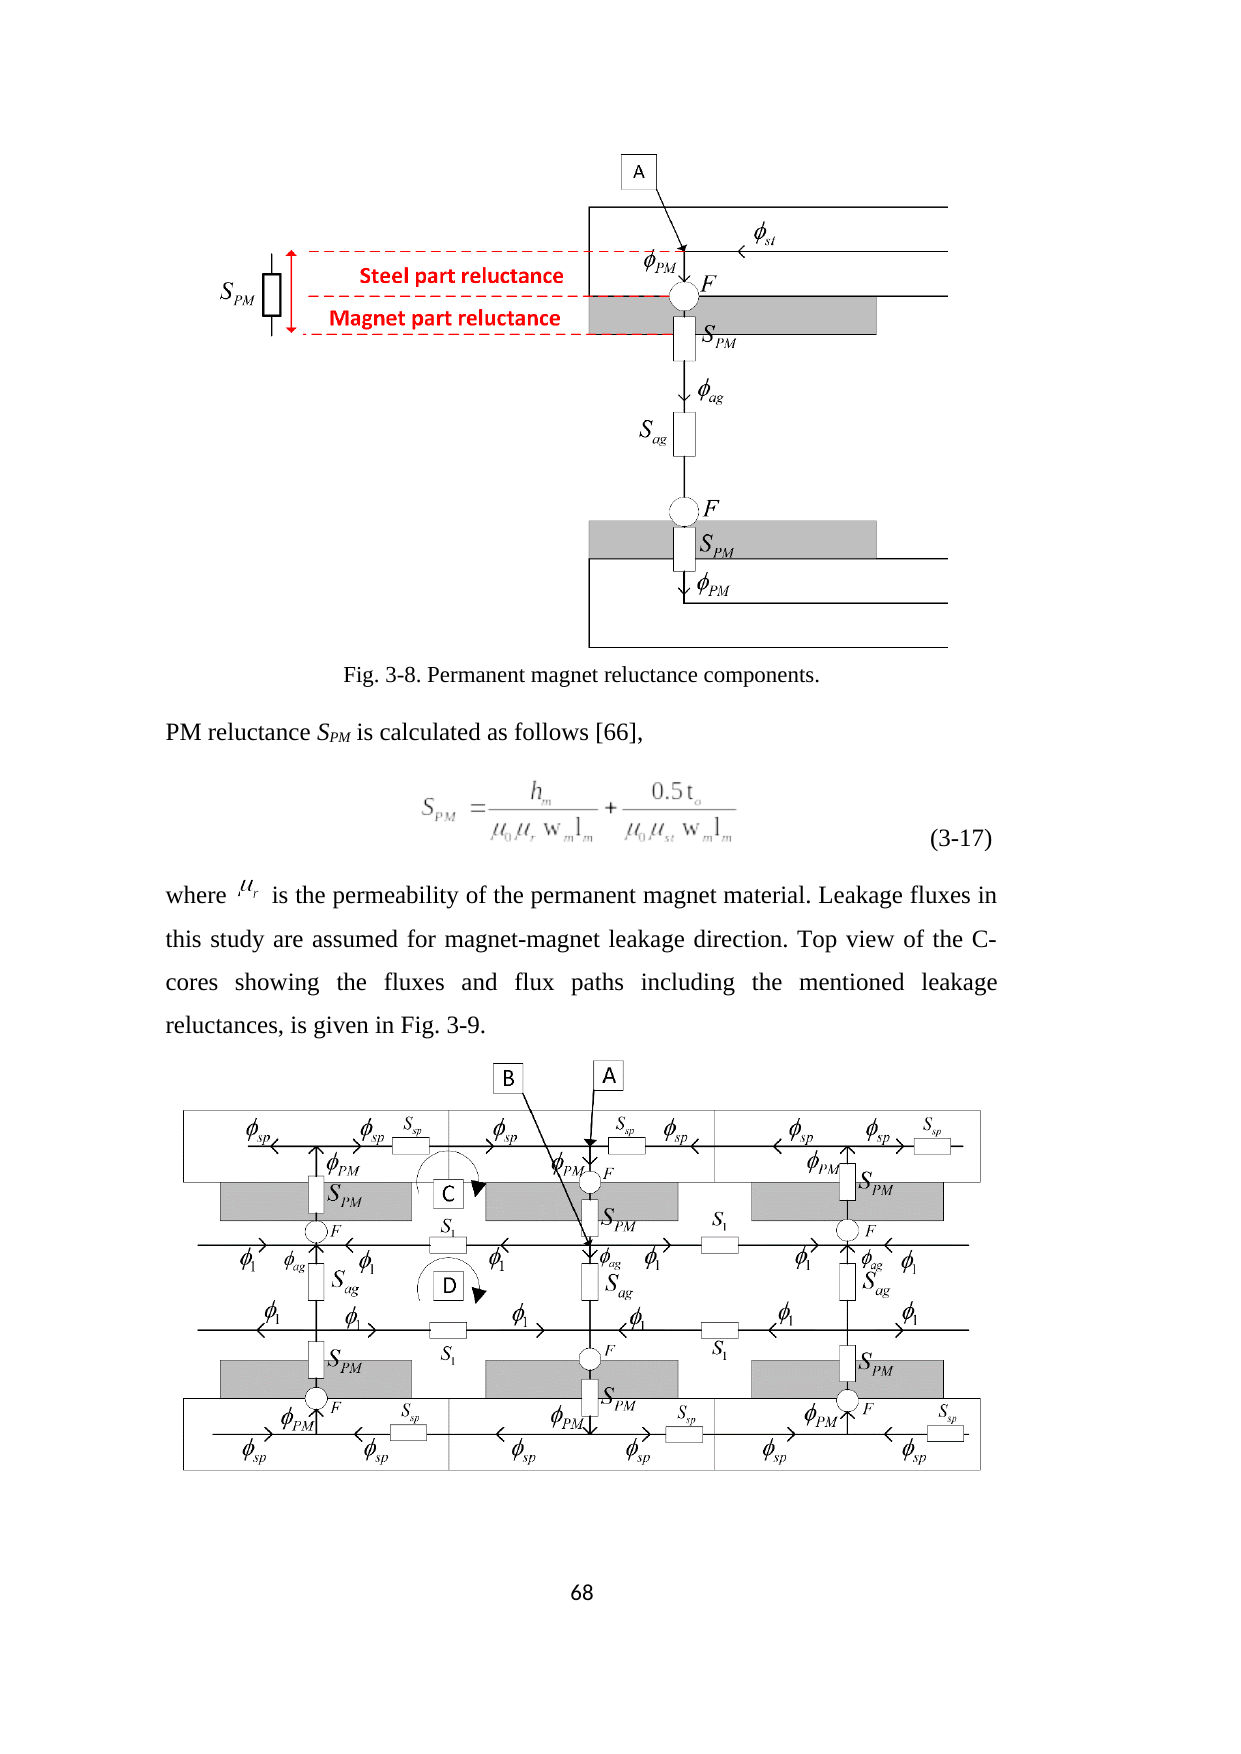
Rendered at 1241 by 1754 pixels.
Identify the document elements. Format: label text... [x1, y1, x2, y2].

text PM reluctance SPM is calculated as follows [66], [165, 717, 998, 746]
list where is the permeability of the permanent magnet material. Leakage fluxes in this study are assumed for magnet-magnet leakage direction. Top view of the C-cores showing the fluxes and flux paths including the mentioned leakage reluctances, is given in Fig. 3-9. [165, 866, 998, 1039]
picture [182, 1053, 981, 1471]
picture [215, 153, 948, 648]
list Fig. 3-8. Permanent magnet reluctance components. [165, 661, 998, 687]
list (3-17) [165, 777, 998, 852]
